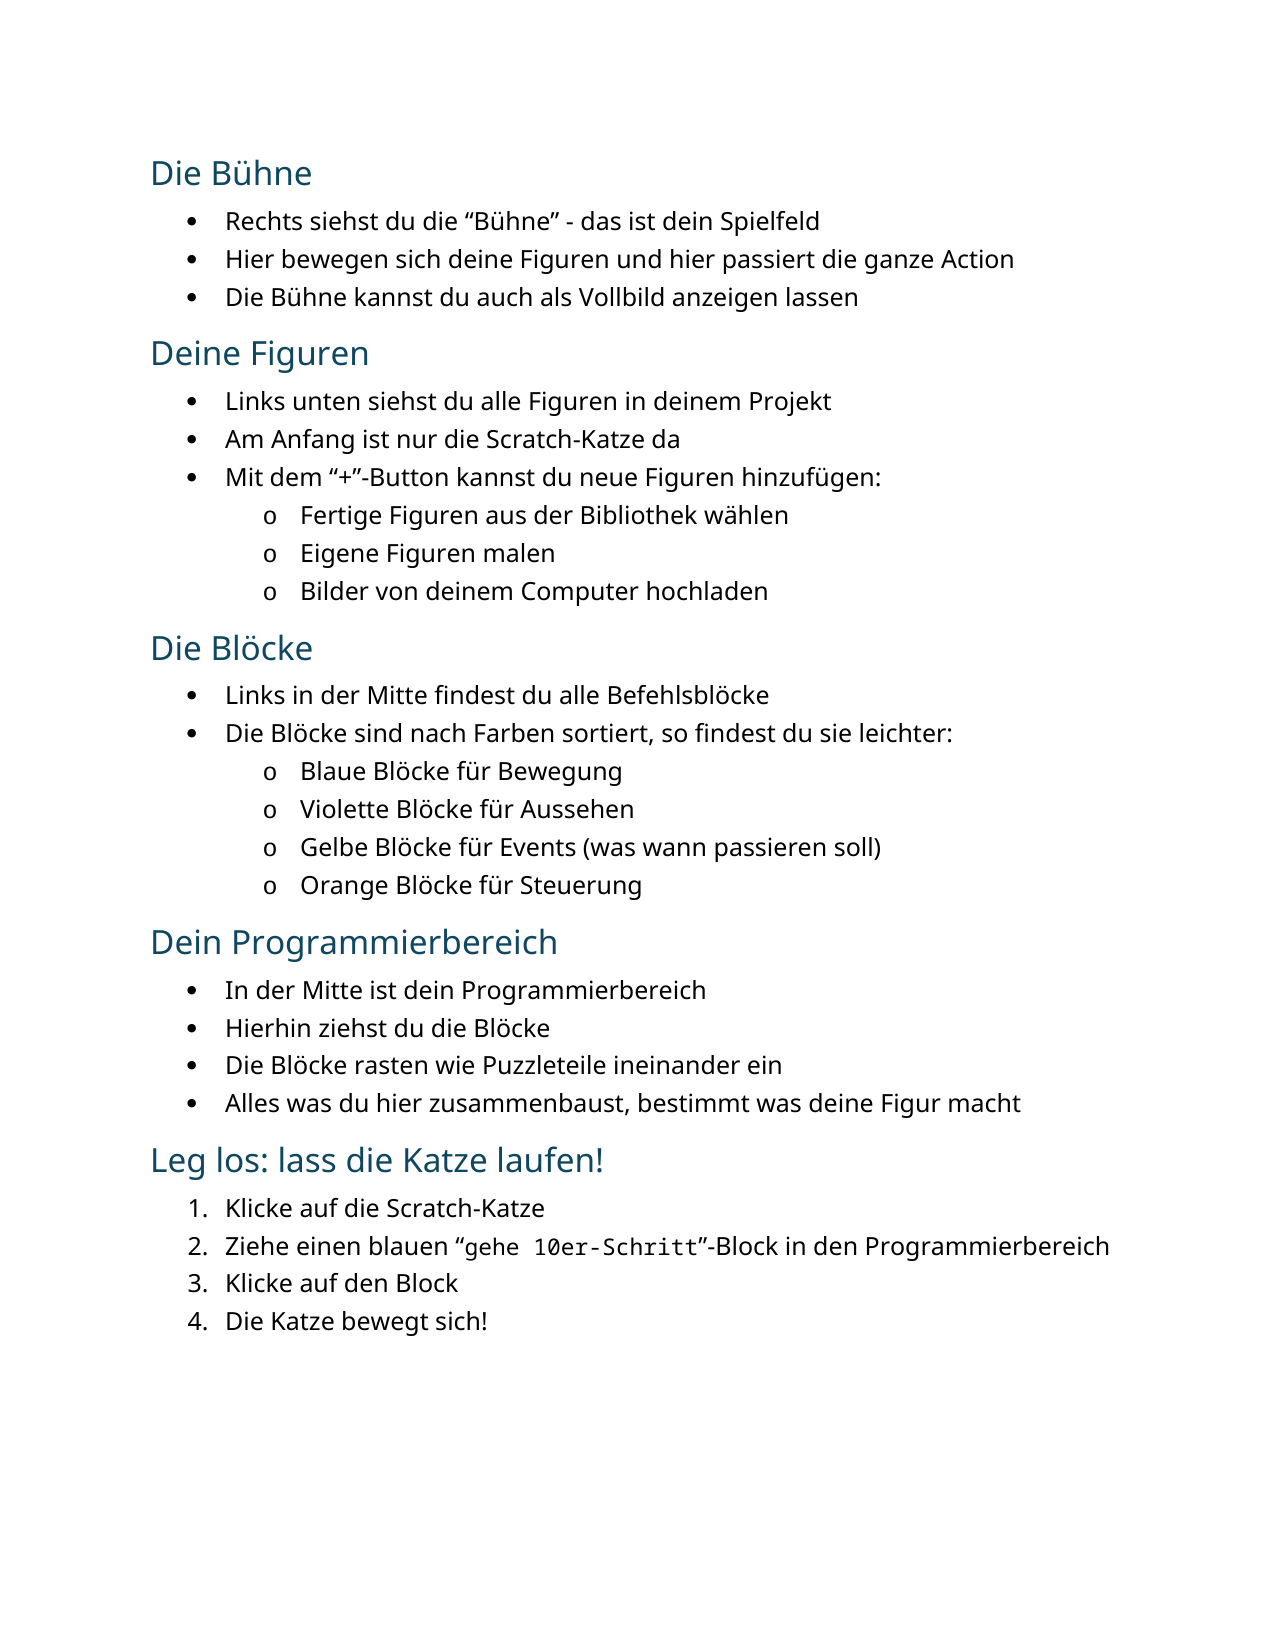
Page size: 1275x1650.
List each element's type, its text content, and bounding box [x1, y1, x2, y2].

list Alles was du hier zusammenbaust, bestimmt was deine Figur macht [187, 1086, 1125, 1120]
list Links in der Mitte findest du alle Befehlsblöcke [187, 678, 1125, 712]
list In der Mitte ist dein Programmierbereich [187, 972, 1125, 1006]
subtitle Deine Figuren [150, 330, 1125, 376]
list Klicke auf die Scratch-Katze [187, 1190, 1125, 1224]
list Ziehe einen blauen “gehe 10er-Schritt”-Block in den Programmierbereich [187, 1228, 1125, 1262]
list Eigene Figuren malen [262, 535, 1125, 569]
list Die Bühne kannst du auch als Vollbild anzeigen lassen [187, 279, 1125, 313]
list Die Blöcke rasten wie Puzzleteile ineinander ein [187, 1048, 1125, 1082]
list Hier bewegen sich deine Figuren und hier passiert die ganze Action [187, 242, 1125, 276]
list Rechts siehst du die “Bühne” - das ist dein Spielfeld [187, 204, 1125, 238]
subtitle Leg los: lass die Katze laufen! [150, 1137, 1125, 1182]
list Fertige Figuren aus der Bibliothek wählen [262, 497, 1125, 532]
list Die Katze bewegt sich! [187, 1304, 1125, 1338]
subtitle Die Bühne [150, 150, 1125, 195]
list Die Blöcke sind nach Farben sortiert, so findest du sie leichter: [187, 716, 1125, 750]
list Klicke auf den Block [187, 1266, 1125, 1300]
subtitle Die Blöcke [150, 624, 1125, 670]
list Orange Blöcke für Steuerung [262, 868, 1125, 902]
list Gelbe Blöcke für Events (was wann passieren soll) [262, 830, 1125, 864]
list Bilder von deinem Computer hochladen [262, 573, 1125, 608]
list Links unten siehst du alle Figuren in deinem Projekt [187, 384, 1125, 418]
list Violette Blöcke für Aussehen [262, 792, 1125, 826]
list Blaue Blöcke für Bewegung [262, 754, 1125, 788]
list Mit dem “+”-Button kannst du neue Figuren hinzufügen: [187, 459, 1125, 493]
list Hierhin ziehst du die Blöcke [187, 1010, 1125, 1044]
subtitle Dein Programmierbereich [150, 919, 1125, 964]
list Am Anfang ist nur die Scratch-Katze da [187, 422, 1125, 456]
